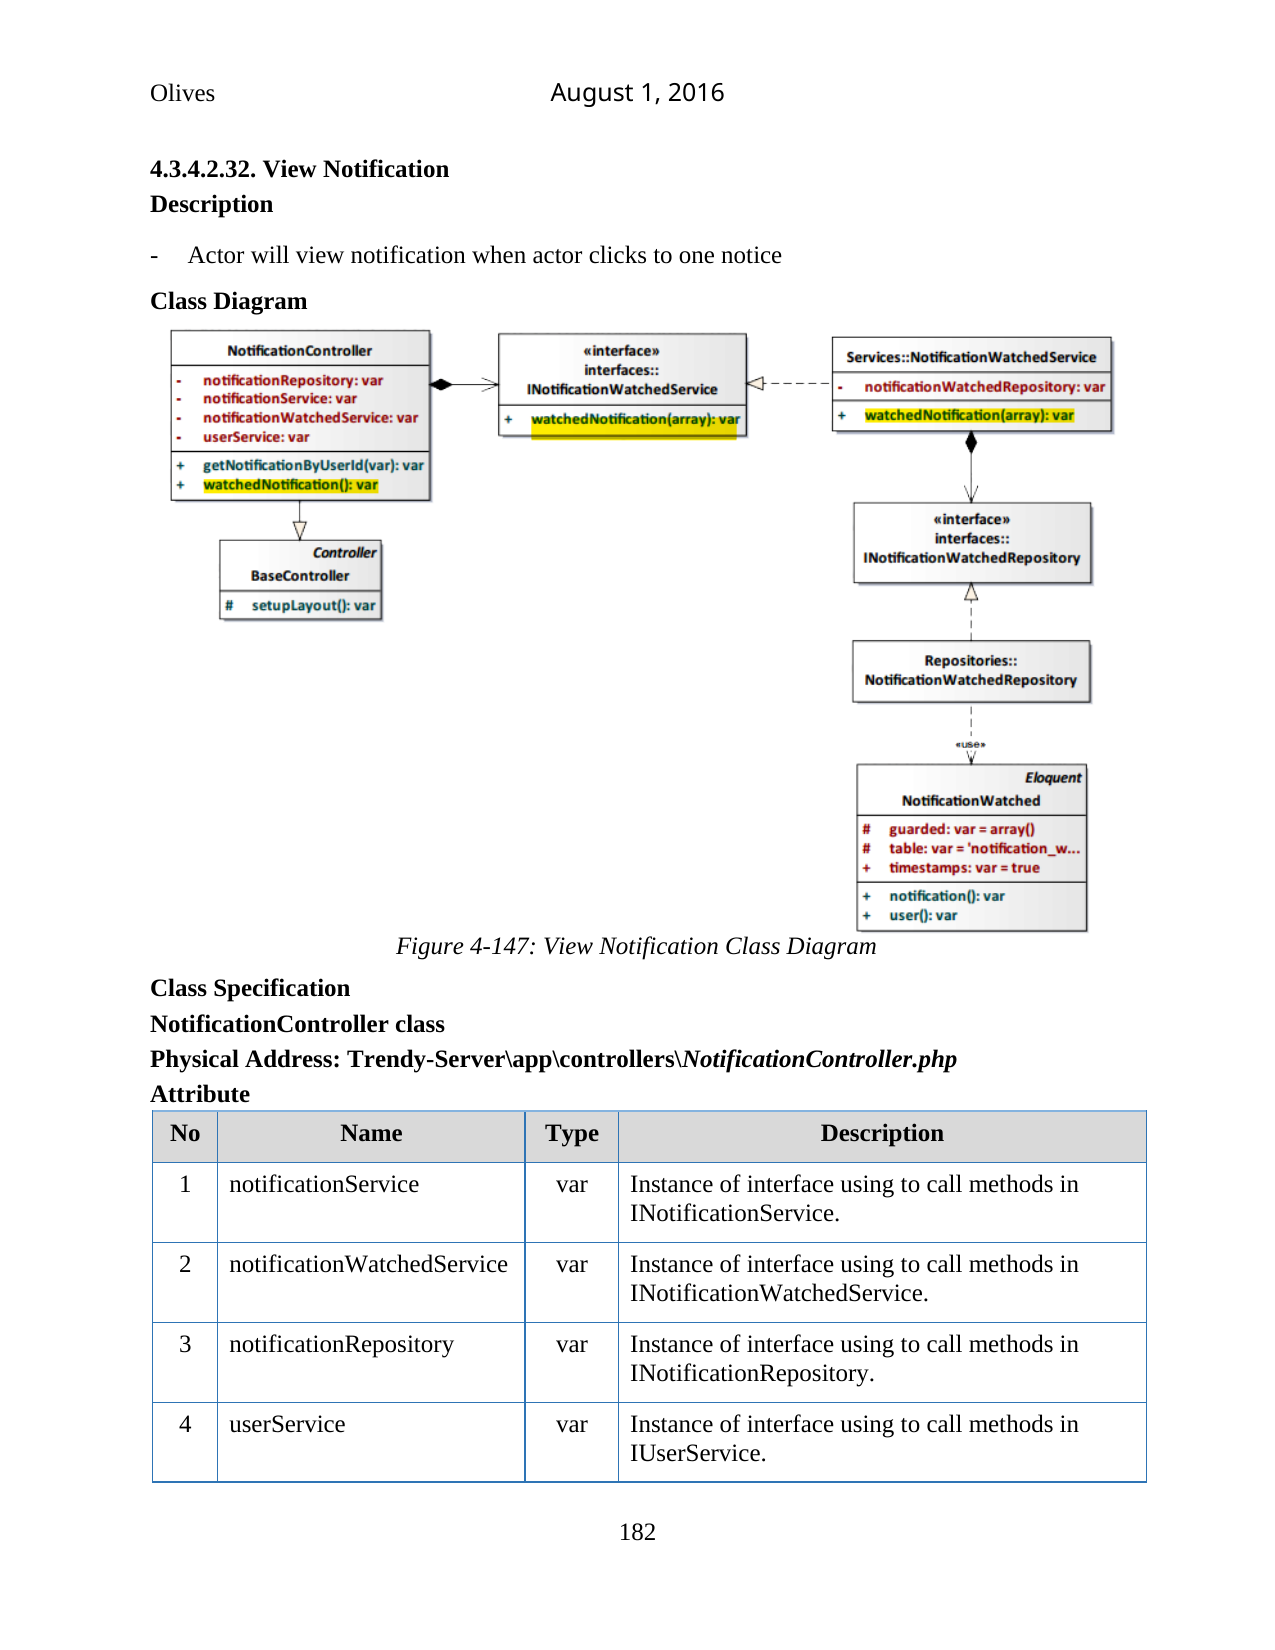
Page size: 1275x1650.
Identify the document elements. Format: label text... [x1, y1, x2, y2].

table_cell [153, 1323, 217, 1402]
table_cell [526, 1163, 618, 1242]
list Actor will view notification when actor clicks to one notice [150, 235, 1125, 271]
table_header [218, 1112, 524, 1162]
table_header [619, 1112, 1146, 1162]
picture [150, 316, 1125, 955]
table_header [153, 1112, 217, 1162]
subtitle Class Diagram [150, 286, 1125, 314]
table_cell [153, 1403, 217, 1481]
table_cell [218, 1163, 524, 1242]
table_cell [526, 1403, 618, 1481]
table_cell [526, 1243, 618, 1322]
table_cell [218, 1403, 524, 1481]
subtitle Attribute [150, 1079, 1125, 1108]
subtitle Class Specification [150, 973, 1125, 1002]
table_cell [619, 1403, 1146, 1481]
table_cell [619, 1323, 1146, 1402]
subtitle Description [150, 189, 1125, 218]
subtitle 4.3.4.2.32. View Notification [150, 154, 1125, 183]
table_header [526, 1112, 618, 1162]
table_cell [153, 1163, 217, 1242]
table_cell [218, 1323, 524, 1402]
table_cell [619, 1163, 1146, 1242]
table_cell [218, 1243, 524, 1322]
subtitle NotificationController class [150, 1009, 1125, 1037]
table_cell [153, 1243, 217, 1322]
subtitle Physical Address: Trendy-Server\app\controllers\NotificationController.php [150, 1044, 1125, 1073]
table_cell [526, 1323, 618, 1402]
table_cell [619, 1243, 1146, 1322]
